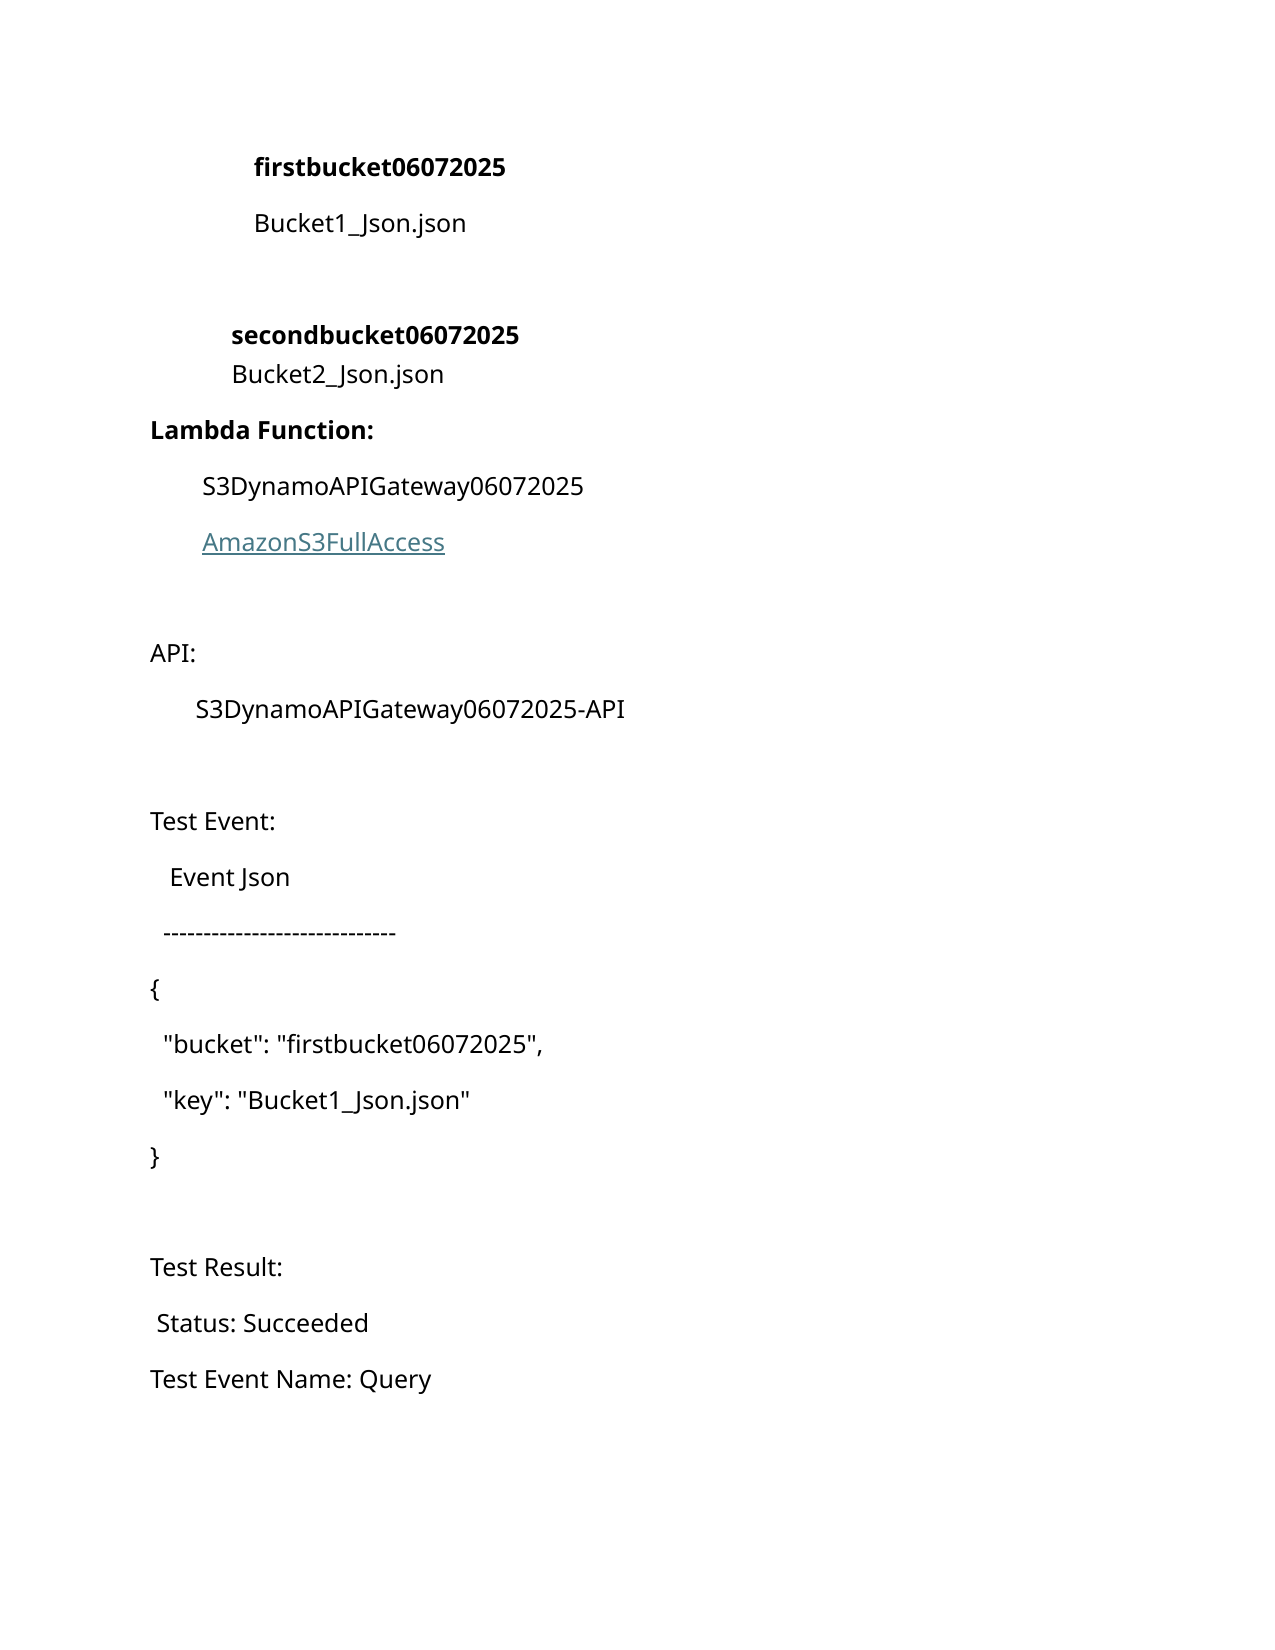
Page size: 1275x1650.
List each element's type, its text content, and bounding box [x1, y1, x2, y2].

text Lambda Function: [150, 412, 1125, 447]
text Test Result: [150, 1250, 1125, 1284]
text } [150, 1138, 1125, 1172]
text Bucket1_Json.json [150, 206, 1125, 240]
text Test Event: [150, 803, 1125, 837]
text AmazonS3FullAccess [150, 524, 1125, 558]
text Status: Succeeded [150, 1306, 1125, 1340]
text "bucket": "firstbucket06072025", [150, 1027, 1125, 1061]
text S3DynamoAPIGateway06072025-API [150, 692, 1125, 726]
text secondbucket06072025 Bucket2_Json.json [225, 317, 1125, 391]
text S3DynamoAPIGateway06072025 [150, 468, 1125, 502]
text Test Event Name: Query [150, 1362, 1125, 1396]
text Event Json [150, 859, 1125, 893]
text ----------------------------- [150, 915, 1125, 949]
text { [150, 971, 1125, 1005]
text "key": "Bucket1_Json.json" [150, 1082, 1125, 1117]
text firstbucket06072025 [150, 150, 1125, 184]
text API: [150, 636, 1125, 670]
